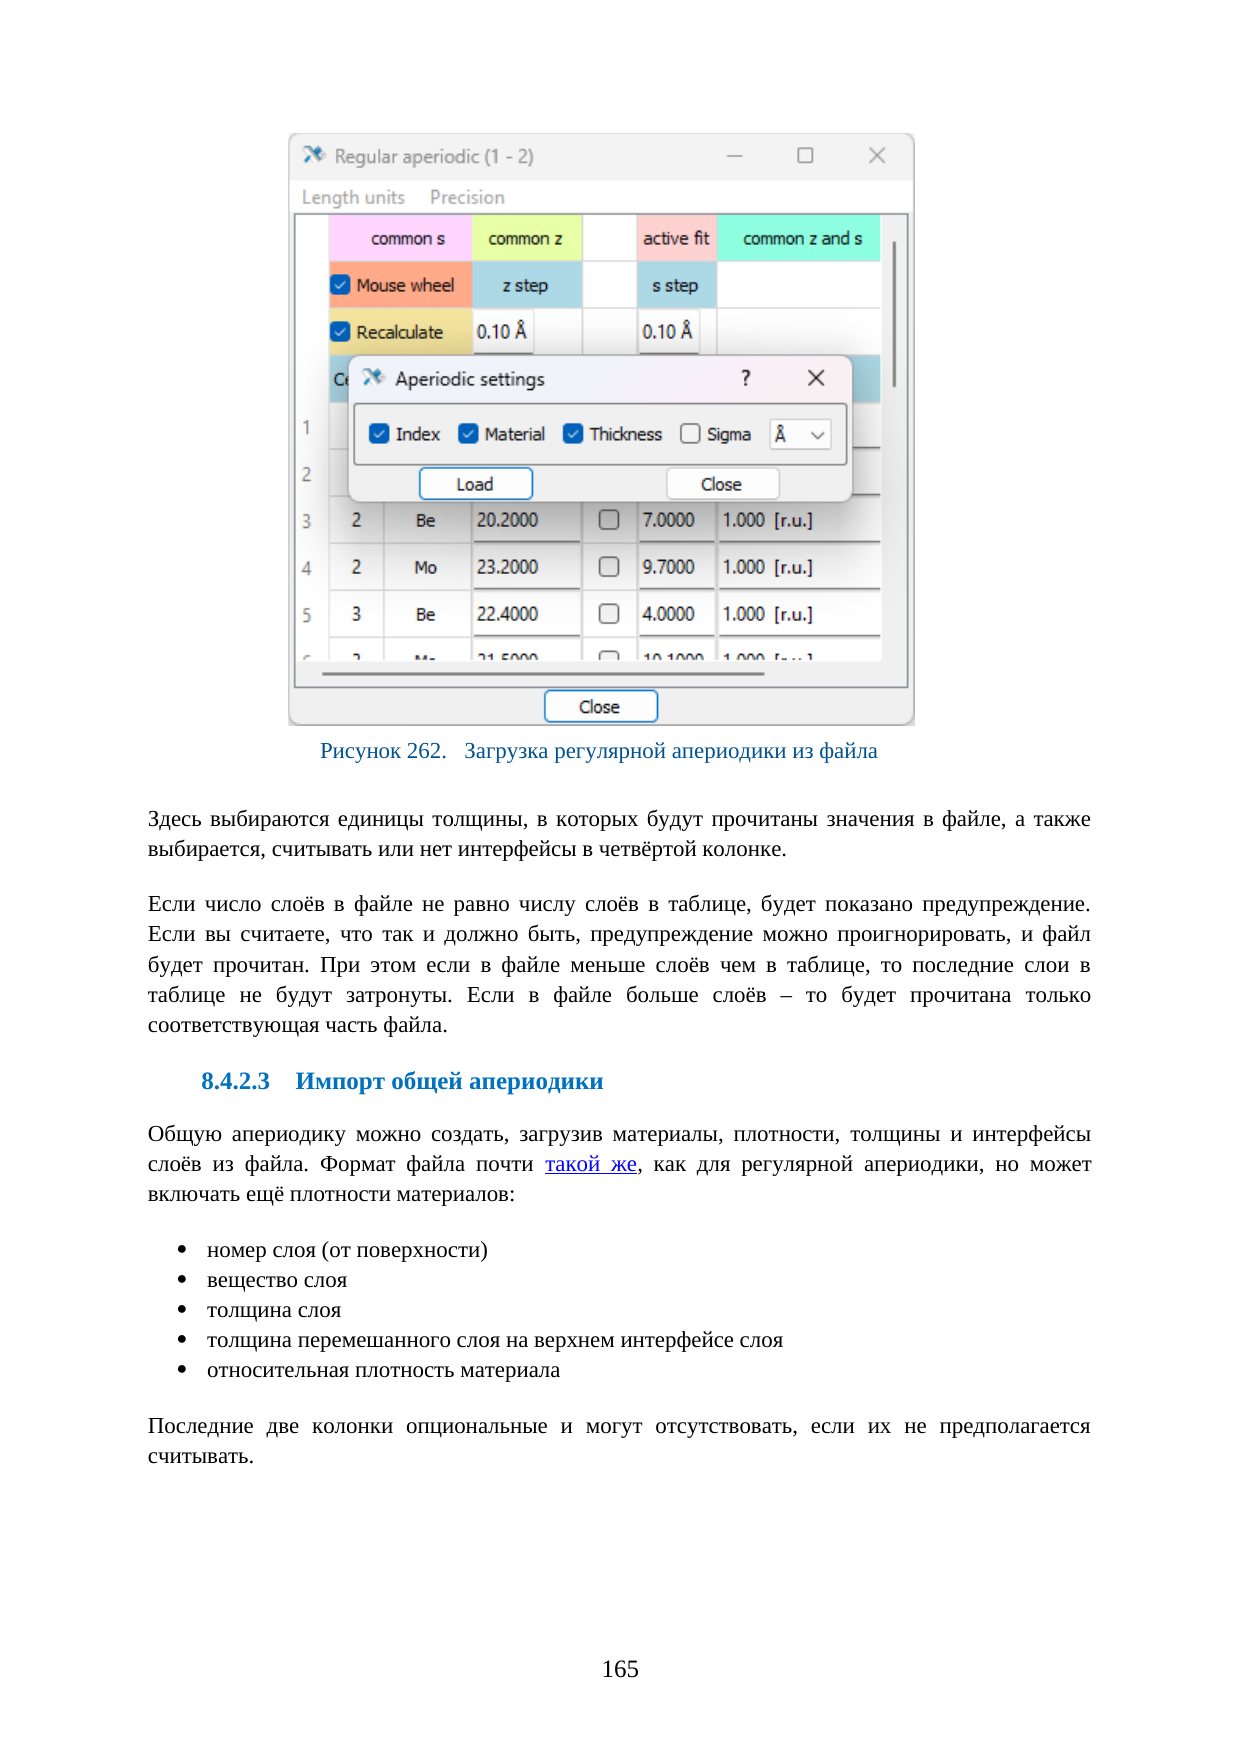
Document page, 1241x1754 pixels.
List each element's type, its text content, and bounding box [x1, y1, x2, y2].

text Здесь выбираются единицы толщины, в которых будут прочитаны значения в файле, а также выбирается, считывать или нет интерфейсы в четвёртой колонке. [148, 805, 1093, 861]
text Общую апериодику можно создать, загрузив материалы, плотности, толщины и интерфейсы слоёв из файла. Формат файла почти такой же, как для регулярной апериодики, но может включать ещё плотности материалов: [148, 1120, 1093, 1207]
subtitle Импорт общей апериодики [201, 1066, 1093, 1095]
picture [288, 133, 915, 726]
text Если число слоёв в файле не равно числу слоёв в таблице, будет показано предупреждение. Если вы считаете, что так и должно быть, предупреждение можно проигнорировать, и файл будет прочитан. При этом если в файле меньше слоёв чем в таблице, то последние слои в таблице не будут затронуты. Если в файле больше слоёв – то будет прочитана только соответствующая часть файла. [148, 890, 1093, 1037]
list вещество слоя [178, 1266, 1093, 1292]
list толщина перемешанного слоя на верхнем интерфейсе слоя [178, 1326, 1093, 1353]
list толщина слоя [178, 1296, 1093, 1322]
list номер слоя (от поверхности) [178, 1236, 1093, 1262]
list относительная плотность материала [178, 1356, 1093, 1383]
text Последние две колонки опциональные и могут отсутствовать, если их не предполагается считывать. [148, 1412, 1093, 1468]
